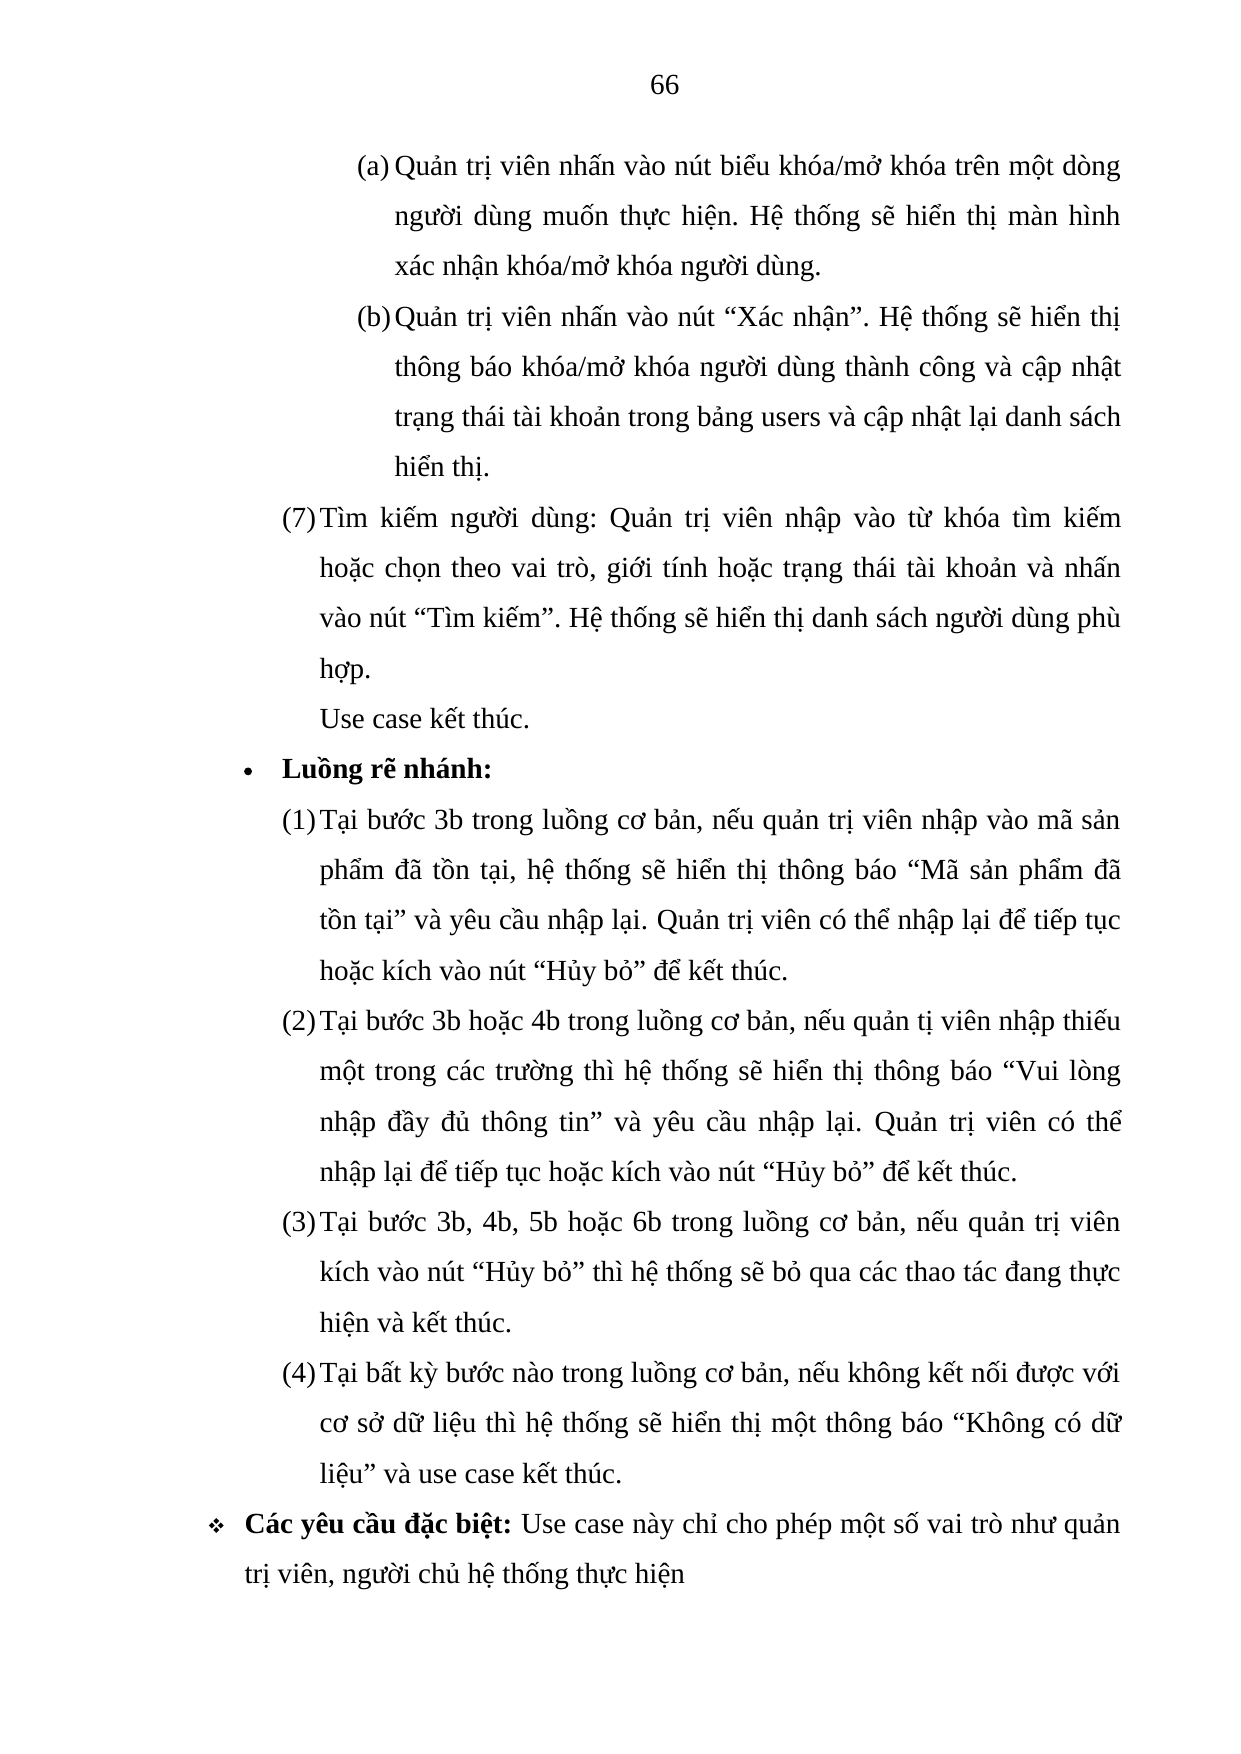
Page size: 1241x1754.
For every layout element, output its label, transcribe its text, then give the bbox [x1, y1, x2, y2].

list Quản trị viên nhấn vào nút “Xác nhận”. Hệ thống sẽ hiển thị thông báo khóa/mở khóa người dùng thành công và cập nhật trạng thái tài khoản trong bảng users và cập nhật lại danh sách hiển thị. [357, 299, 1122, 483]
list Tại bất kỳ bước nào trong luồng cơ bản, nếu không kết nối được với cơ sở dữ liệu thì hệ thống sẽ hiển thị một thông báo “Không có dữ liệu” và use case kết thúc. [282, 1355, 1122, 1489]
list Tại bước 3b, 4b, 5b hoặc 6b trong luồng cơ bản, nếu quản trị viên kích vào nút “Hủy bỏ” thì hệ thống sẽ bỏ qua các thao tác đang thực hiện và kết thúc. [282, 1204, 1122, 1338]
list Quản trị viên nhấn vào nút biểu khóa/mở khóa trên một dòng người dùng muốn thực hiện. Hệ thống sẽ hiển thị màn hình xác nhận khóa/mở khóa người dùng. [357, 148, 1122, 282]
list Tại bước 3b trong luồng cơ bản, nếu quản trị viên nhập vào mã sản phẩm đã tồn tại, hệ thống sẽ hiển thị thông báo “Mã sản phẩm đã tồn tại” và yêu cầu nhập lại. Quản trị viên có thể nhập lại để tiếp tục hoặc kích vào nút “Hủy bỏ” để kết thúc. [282, 802, 1122, 986]
list Tìm kiếm người dùng: Quản trị viên nhập vào từ khóa tìm kiếm hoặc chọn theo vai trò, giới tính hoặc trạng thái tài khoản và nhấn vào nút “Tìm kiếm”. Hệ thống sẽ hiển thị danh sách người dùng phù hợp. [282, 500, 1122, 684]
list Use case kết thúc. [319, 701, 1122, 735]
list Luồng rẽ nhánh: [244, 751, 1122, 785]
list Các yêu cầu đặc biệt: Use case này chỉ cho phép một số vai trò như quản trị viên, người chủ hệ thống thực hiện [207, 1506, 1122, 1590]
list Tại bước 3b hoặc 4b trong luồng cơ bản, nếu quản tị viên nhập thiếu một trong các trường thì hệ thống sẽ hiển thị thông báo “Vui lòng nhập đầy đủ thông tin” và yêu cầu nhập lại. Quản trị viên có thể nhập lại để tiếp tục hoặc kích vào nút “Hủy bỏ” để kết thúc. [282, 1003, 1122, 1187]
